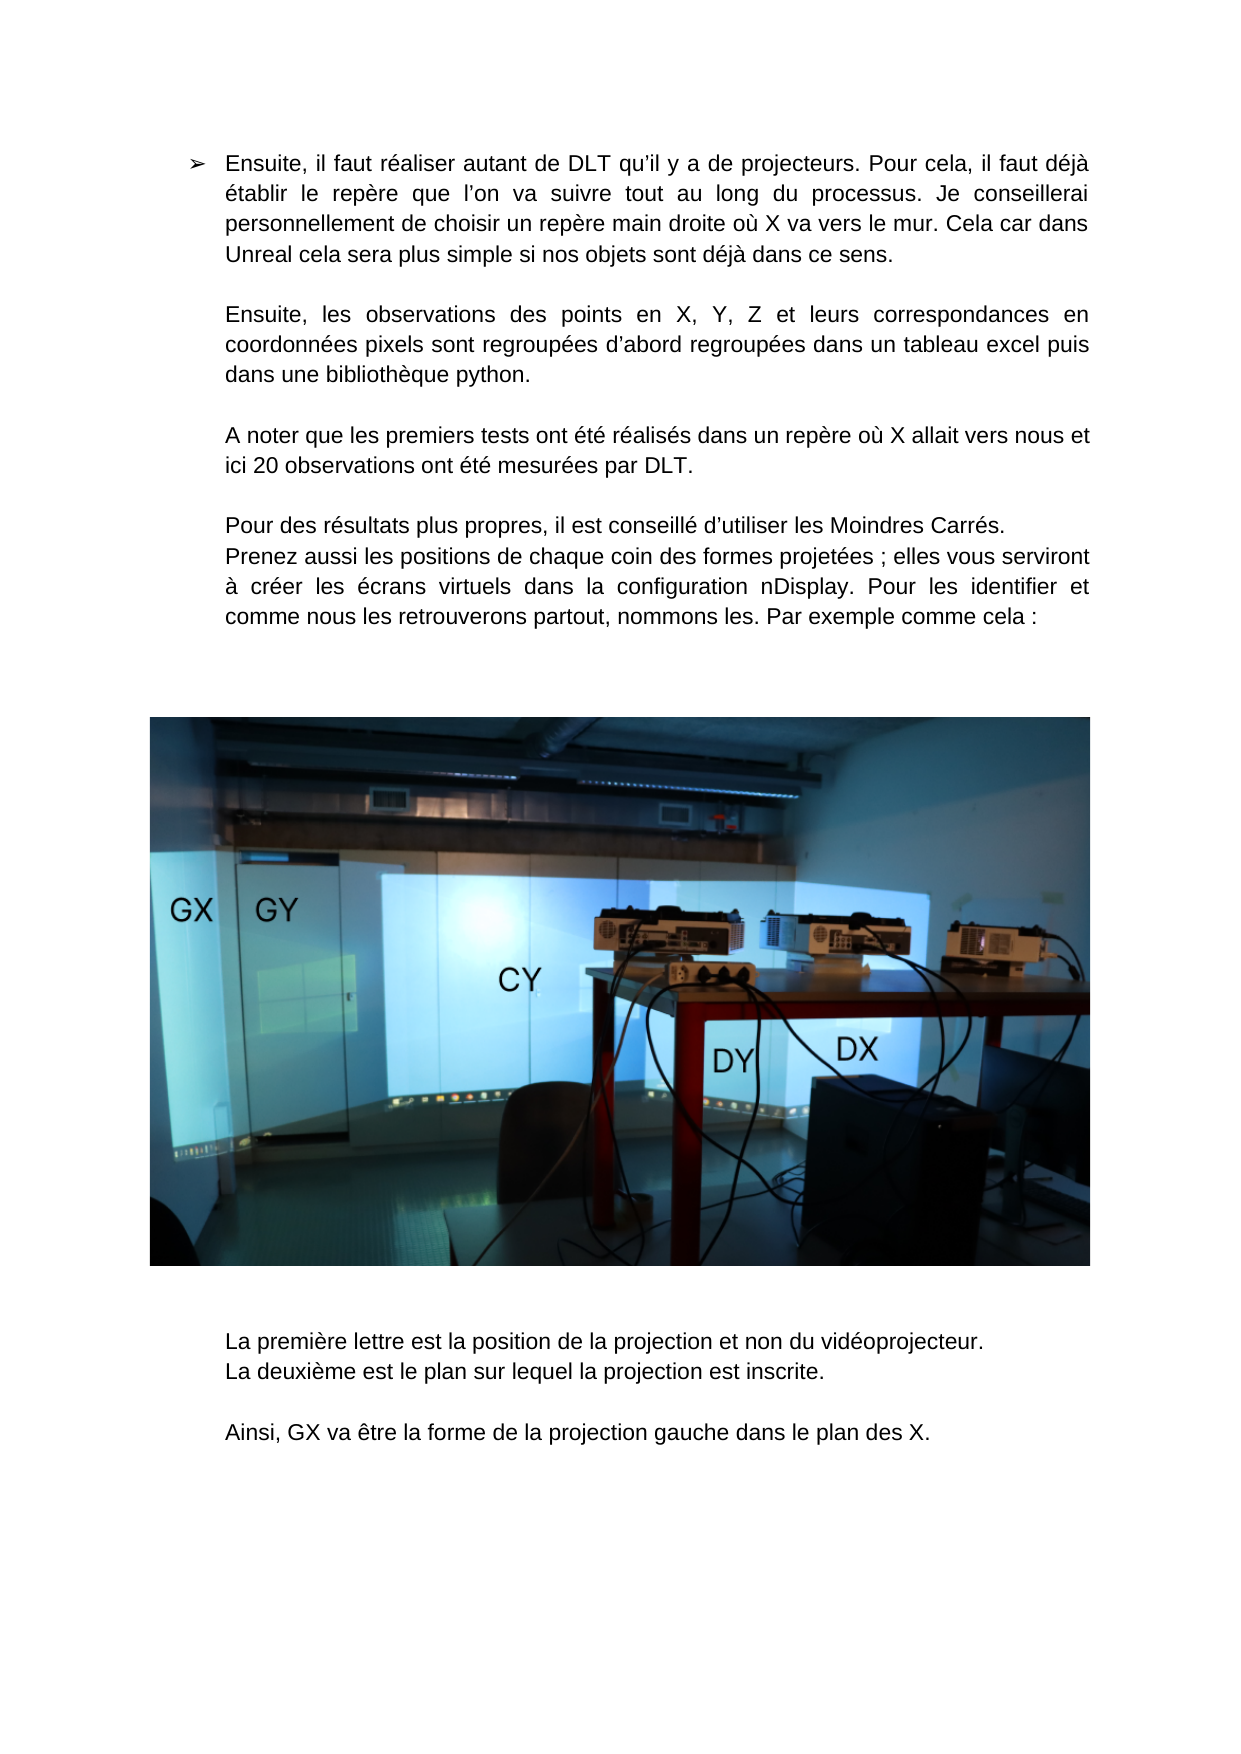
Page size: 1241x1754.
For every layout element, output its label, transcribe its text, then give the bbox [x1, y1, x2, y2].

text Ensuite, les observations des points en X, Y, Z et leurs correspondances en coordonnées pixels sont regroupées d’abord regroupées dans un tableau excel puis dans une bibliothèque python. [225, 301, 1090, 388]
text Ainsi, GX va être la forme de la projection gauche dans le plan des X. [150, 1419, 1090, 1445]
text A noter que les premiers tests ont été réalisés dans un repère où X allait vers nous et ici 20 observations ont été mesurées par DLT. [225, 422, 1090, 478]
list Ensuite, il faut réaliser autant de DLT qu’il y a de projecteurs. Pour cela, il faut déjà établir le repère que l’on va suivre tout au long du processus. Je conseillerai personnellement de choisir un repère main droite où X va vers le mur. Cela car dans Unreal cela sera plus simple si nos objets sont déjà dans ce sens. [187, 150, 1090, 267]
picture [149, 717, 1091, 1266]
text La première lettre est la position de la projection et non du vidéoprojecteur. [150, 1328, 1090, 1354]
text La deuxième est le plan sur lequel la projection est inscrite. [150, 1358, 1090, 1385]
text Prenez aussi les positions de chaque coin des formes projetées ; elles vous serviront à créer les écrans virtuels dans la configuration nDisplay. Pour les identifier et comme nous les retrouverons partout, nommons les. Par exemple comme cela : [225, 543, 1090, 629]
text Pour des résultats plus propres, il est conseillé d’utiliser les Moindres Carrés. [150, 512, 1090, 539]
